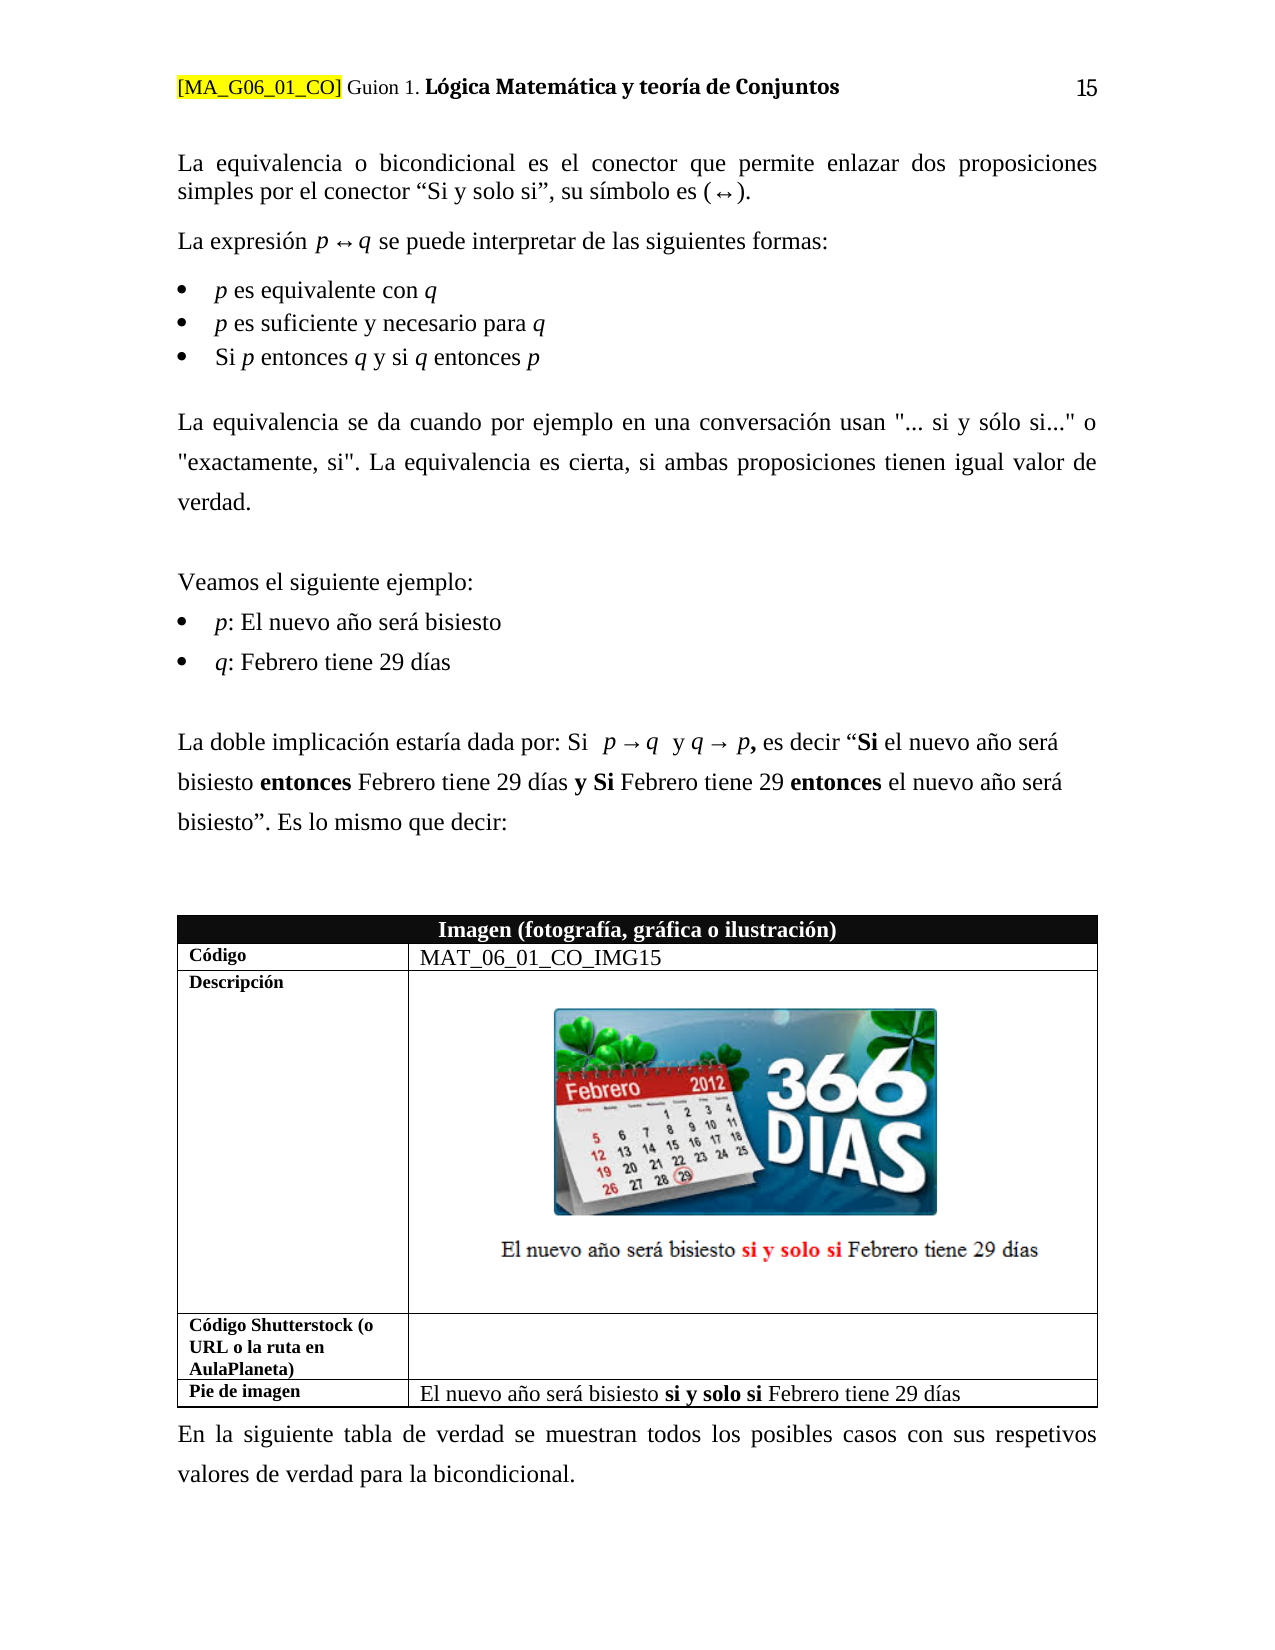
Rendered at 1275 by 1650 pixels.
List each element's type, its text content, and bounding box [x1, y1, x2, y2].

table_cell MAT_06_01_CO_IMG15 [409, 944, 1097, 970]
table_cell Código Shutterstock (o URL o la ruta en AulaPlaneta) [178, 1314, 408, 1379]
list p es suficiente y necesario para q [177, 308, 1098, 337]
text La equivalencia o bicondicional es el conector que permite enlazar dos proposiciones simples por el conector “Si y solo si”, su símbolo es (↔). [177, 148, 1098, 205]
text La doble implicación estaría dada por: Si y , es decir “Si el nuevo año será bisiesto entonces Febrero tiene 29 días y Si Febrero tiene 29 entonces el nuevo año será bisiesto”. Es lo mismo que decir: [177, 715, 1098, 835]
table_cell [409, 971, 1097, 1313]
list Si p entonces q y si q entonces p [177, 342, 1098, 370]
text La expresión se puede interpretar de las siguientes formas: [177, 226, 1098, 255]
text La equivalencia se da cuando por ejemplo en una conversación usan "... si y sólo si..." o "exactamente, si". La equivalencia es cierta, si ambas proposiciones tienen igual valor de verdad. [177, 395, 1098, 515]
table_cell [409, 1314, 1097, 1379]
list p es equivalente con q [177, 276, 1098, 304]
table_cell Código [178, 944, 408, 970]
text En la siguiente tabla de verdad se muestran todos los posibles casos con sus respetivos valores de verdad para la bicondicional. [177, 1408, 1098, 1487]
list q: Febrero tiene 29 días [177, 635, 1098, 675]
text Veamos el siguiente ejemplo: [177, 555, 1098, 595]
table_cell Descripción [178, 971, 408, 1313]
table_cell Pie de imagen [178, 1380, 408, 1406]
picture [419, 971, 1086, 1287]
list p: El nuevo año será bisiesto [177, 595, 1098, 635]
table_cell El nuevo año será bisiesto si y solo si Febrero tiene 29 días [409, 1380, 1097, 1406]
table_header Imagen (fotografía, gráfica o ilustración) [178, 916, 1097, 943]
